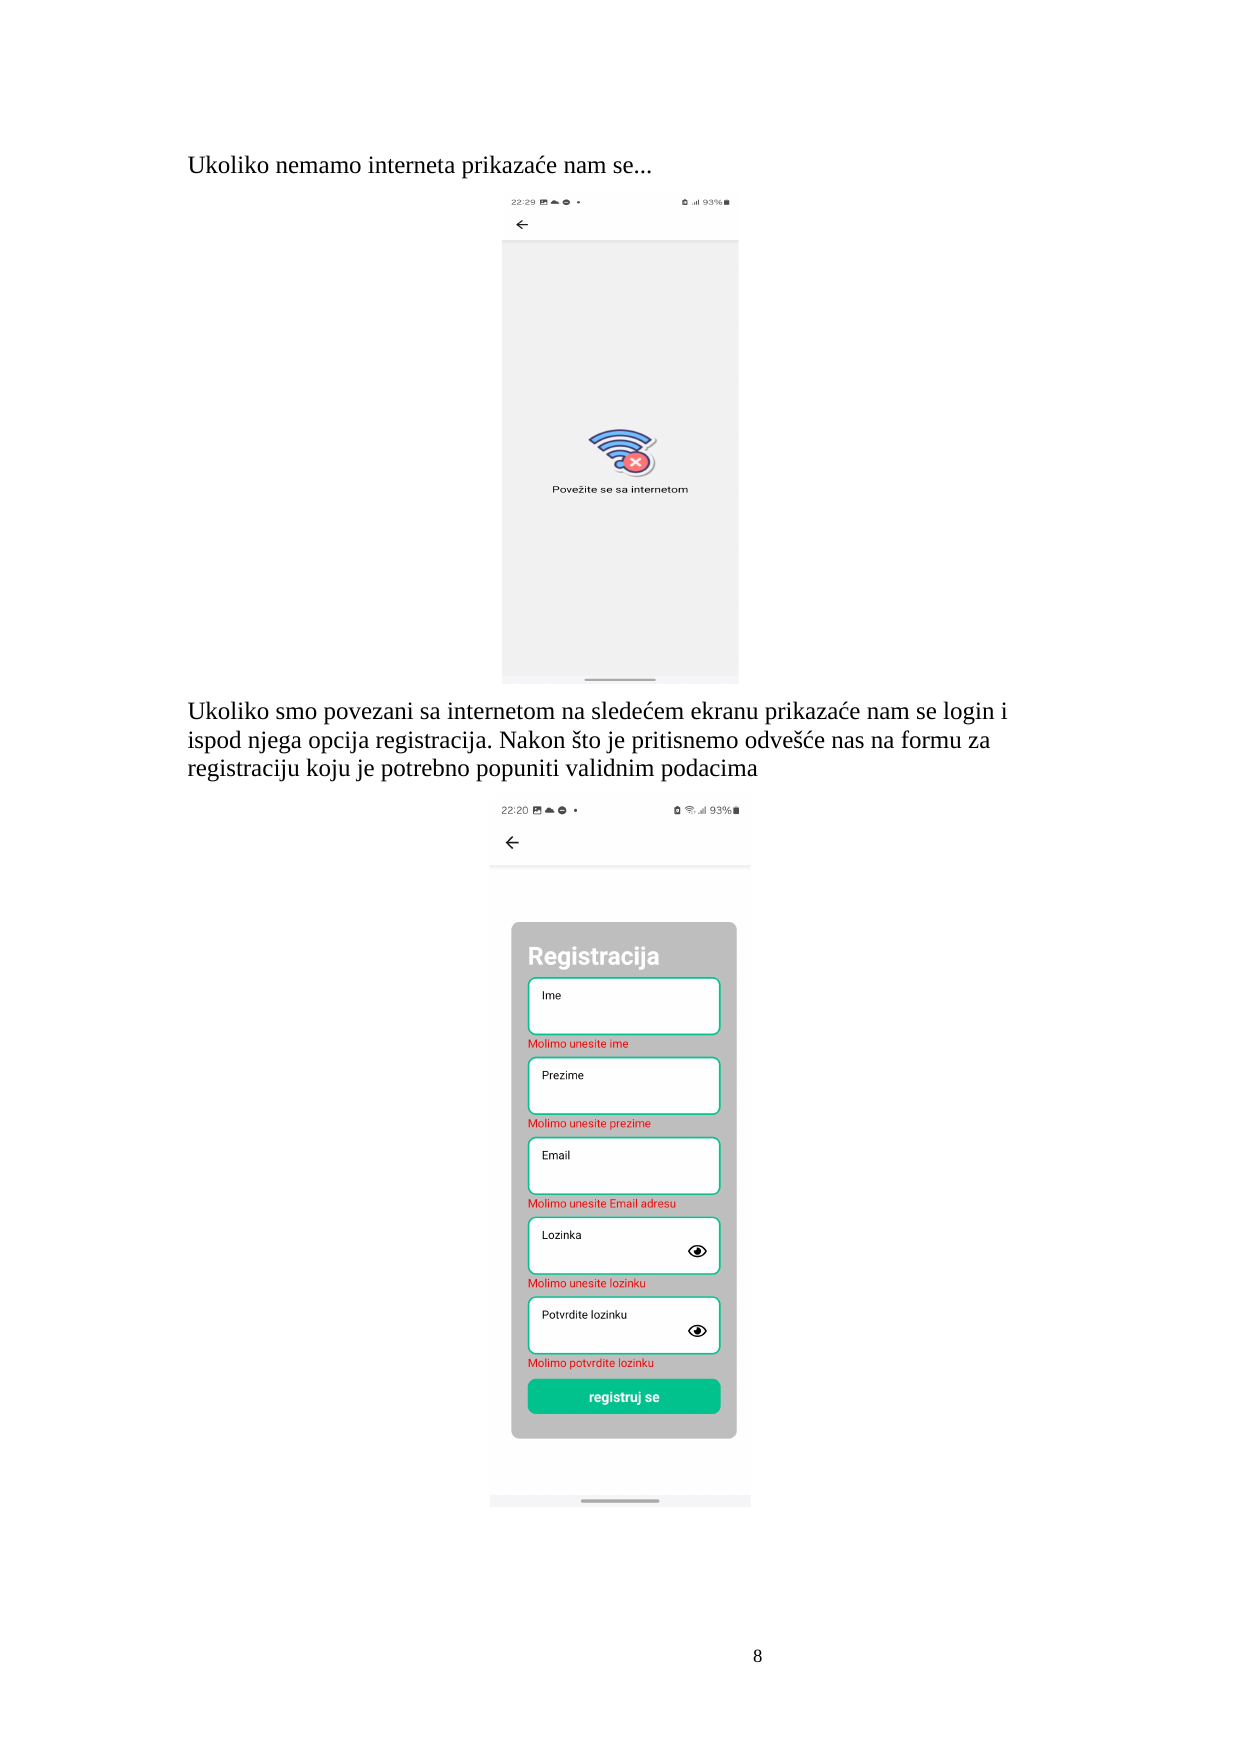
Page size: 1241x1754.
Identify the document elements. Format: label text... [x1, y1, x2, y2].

picture [489, 794, 751, 1507]
text Ukoliko smo povezani sa internetom na sledećem ekranu prikazaće nam se login i ispod njega opcija registracija. Nakon što je pritisnemo odvešće nas na formu za registraciju koju je potrebno popuniti validnim podacima [187, 696, 1053, 782]
text Ukoliko nemamo interneta prikazaće nam se... [187, 150, 1053, 179]
picture [501, 191, 739, 684]
